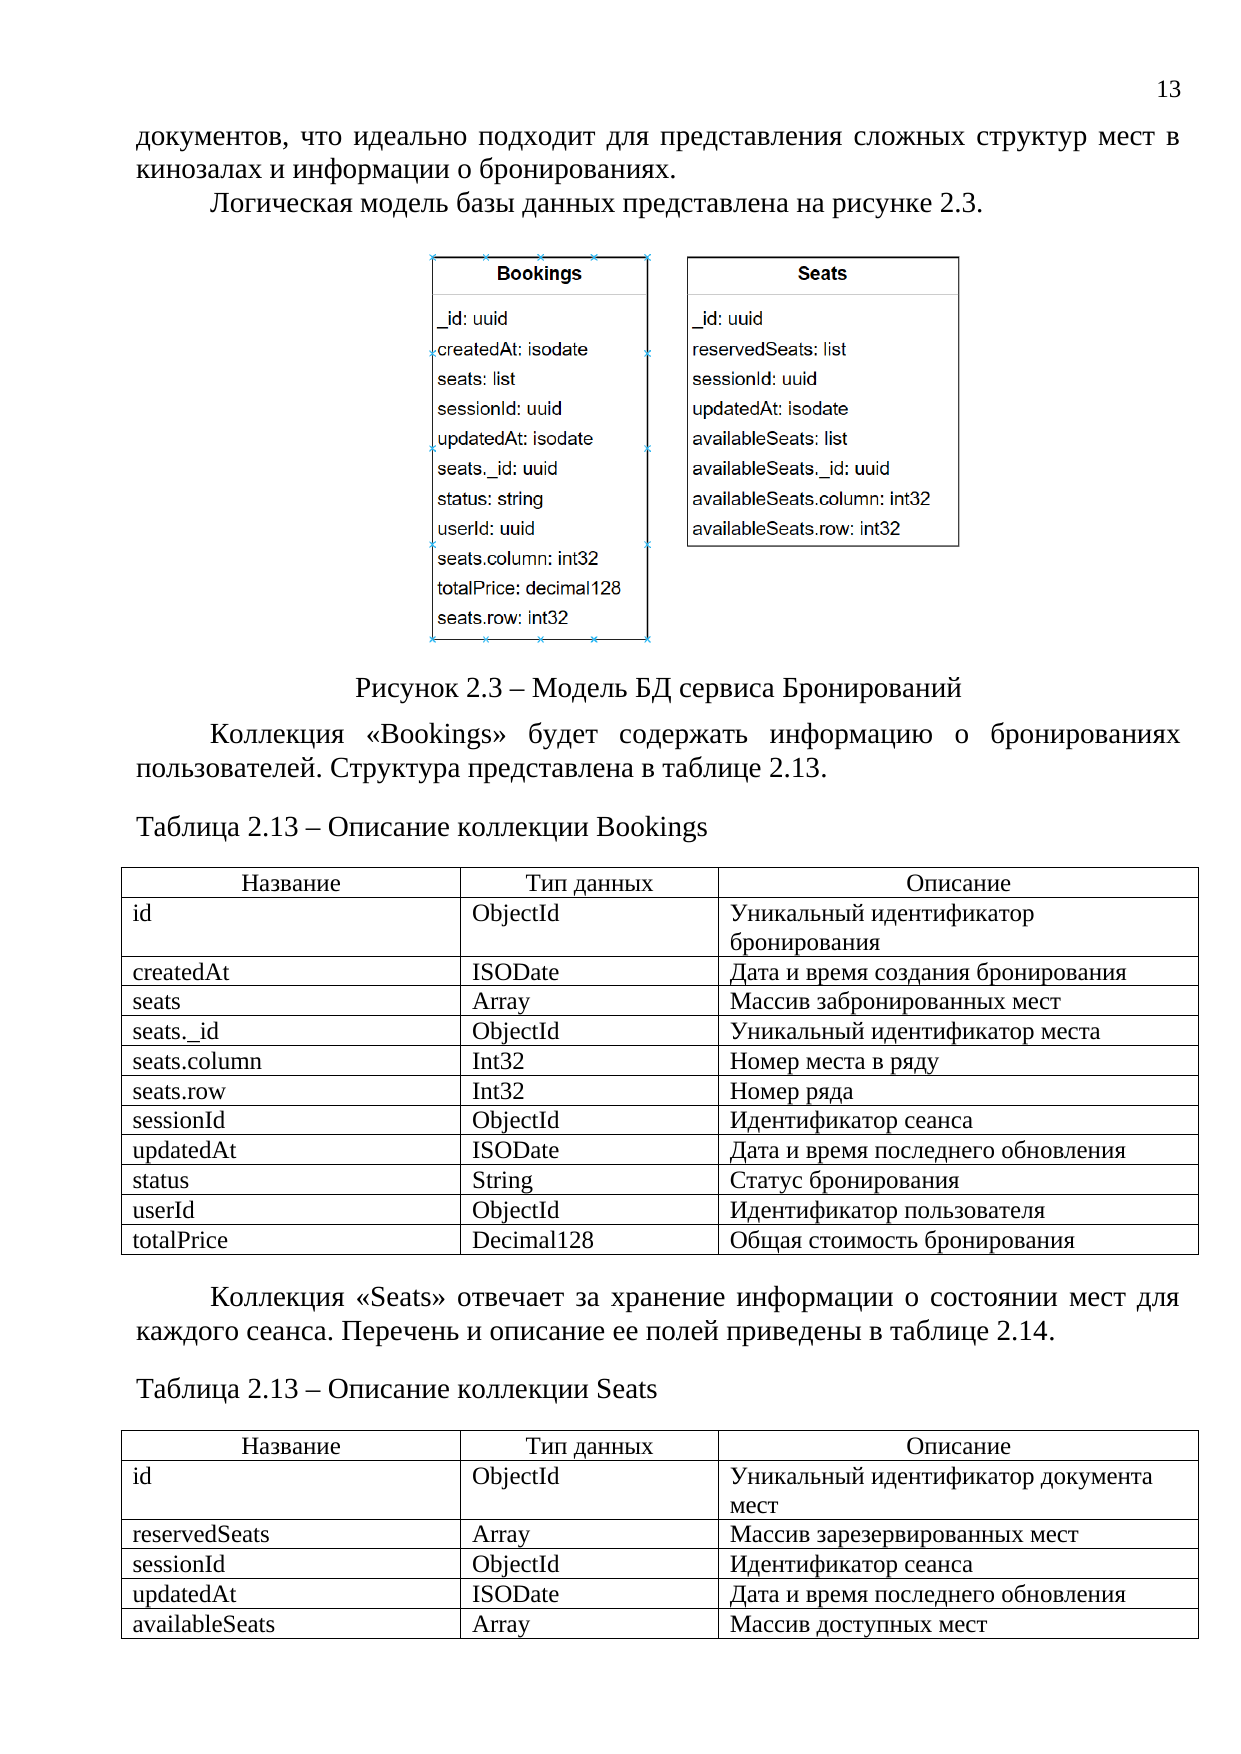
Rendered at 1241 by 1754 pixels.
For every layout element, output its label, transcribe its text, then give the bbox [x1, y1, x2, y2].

table_cell ObjectId [461, 1195, 718, 1224]
table_cell ObjectId [461, 1549, 718, 1578]
table_cell Идентификатор пользователя [719, 1195, 1198, 1224]
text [136, 118, 1181, 185]
text Таблица 2.13 – Описание коллекции Bookings [136, 809, 1181, 842]
table_cell userId [122, 1195, 460, 1224]
table_cell sessionId [122, 1106, 460, 1134]
text Таблица 2.13 – Описание коллекции Seats [136, 1372, 1181, 1405]
table_cell Array [461, 986, 718, 1015]
table_cell ObjectId [461, 1106, 718, 1134]
table_cell Идентификатор сеанса [719, 1106, 1198, 1134]
table_cell ISODate [461, 957, 718, 985]
table_header Описание [719, 1431, 1198, 1460]
table_cell Номер места в ряду [719, 1046, 1198, 1075]
table_cell Массив забронированных мест [719, 986, 1198, 1015]
text Рисунок 2.3 – Модель БД сервиса Бронирований [136, 671, 1181, 704]
table_cell Статус бронирования [719, 1165, 1198, 1194]
table_cell seats.column [122, 1046, 460, 1075]
text Коллекция «Bookings» будет содержать информацию о бронированиях пользователей. Структура представлена в таблице 2.13. [136, 717, 1181, 784]
table_cell Идентификатор сеанса [719, 1549, 1198, 1578]
table_cell sessionId [122, 1549, 460, 1578]
table_cell Array [461, 1609, 718, 1638]
table_cell ISODate [461, 1135, 718, 1164]
table_cell seats._id [122, 1016, 460, 1045]
table_cell String [461, 1165, 718, 1194]
table_cell ObjectId [461, 1016, 718, 1045]
table_cell Номер ряда [719, 1076, 1198, 1104]
table_cell Decimal128 [461, 1225, 718, 1253]
table_cell Дата и время создания бронирования [719, 957, 1198, 985]
table_cell Уникальный идентификатор документа мест [719, 1461, 1198, 1518]
table_cell availableSeats [122, 1609, 460, 1638]
table_cell Массив доступных мест [719, 1609, 1198, 1638]
table_cell status [122, 1165, 460, 1194]
picture [420, 243, 971, 646]
table_cell createdAt [122, 957, 460, 985]
table_cell Уникальный идентификатор бронирования [719, 898, 1198, 956]
table_cell id [122, 898, 460, 956]
table_header Название [122, 868, 460, 897]
table_cell Массив зарезервированных мест [719, 1520, 1198, 1548]
table_cell totalPrice [122, 1225, 460, 1253]
table_cell Int32 [461, 1046, 718, 1075]
table_cell reservedSeats [122, 1520, 460, 1548]
table_header Тип данных [461, 868, 718, 897]
table_cell Array [461, 1520, 718, 1548]
table_header Название [122, 1431, 460, 1460]
table_header Описание [719, 868, 1198, 897]
table_cell Int32 [461, 1076, 718, 1104]
table_cell seats [122, 986, 460, 1015]
text Логическая модель базы данных представлена на рисунке 2.3. [136, 185, 1181, 219]
table_cell Дата и время последнего обновления [719, 1579, 1198, 1608]
text Коллекция «Seats» отвечает за хранение информации о состоянии мест для каждого сеанса. Перечень и описание ее полей приведены в таблице 2.14. [136, 1279, 1181, 1347]
table_cell updatedAt [122, 1135, 460, 1164]
table_header Тип данных [461, 1431, 718, 1460]
table_cell id [122, 1461, 460, 1518]
table_cell ISODate [461, 1579, 718, 1608]
table_cell seats.row [122, 1076, 460, 1104]
table_cell Общая стоимость бронирования [719, 1225, 1198, 1253]
table_cell updatedAt [122, 1579, 460, 1608]
table_cell Дата и время последнего обновления [719, 1135, 1198, 1164]
table_cell ObjectId [461, 1461, 718, 1518]
table_cell ObjectId [461, 898, 718, 956]
table_cell Уникальный идентификатор места [719, 1016, 1198, 1045]
